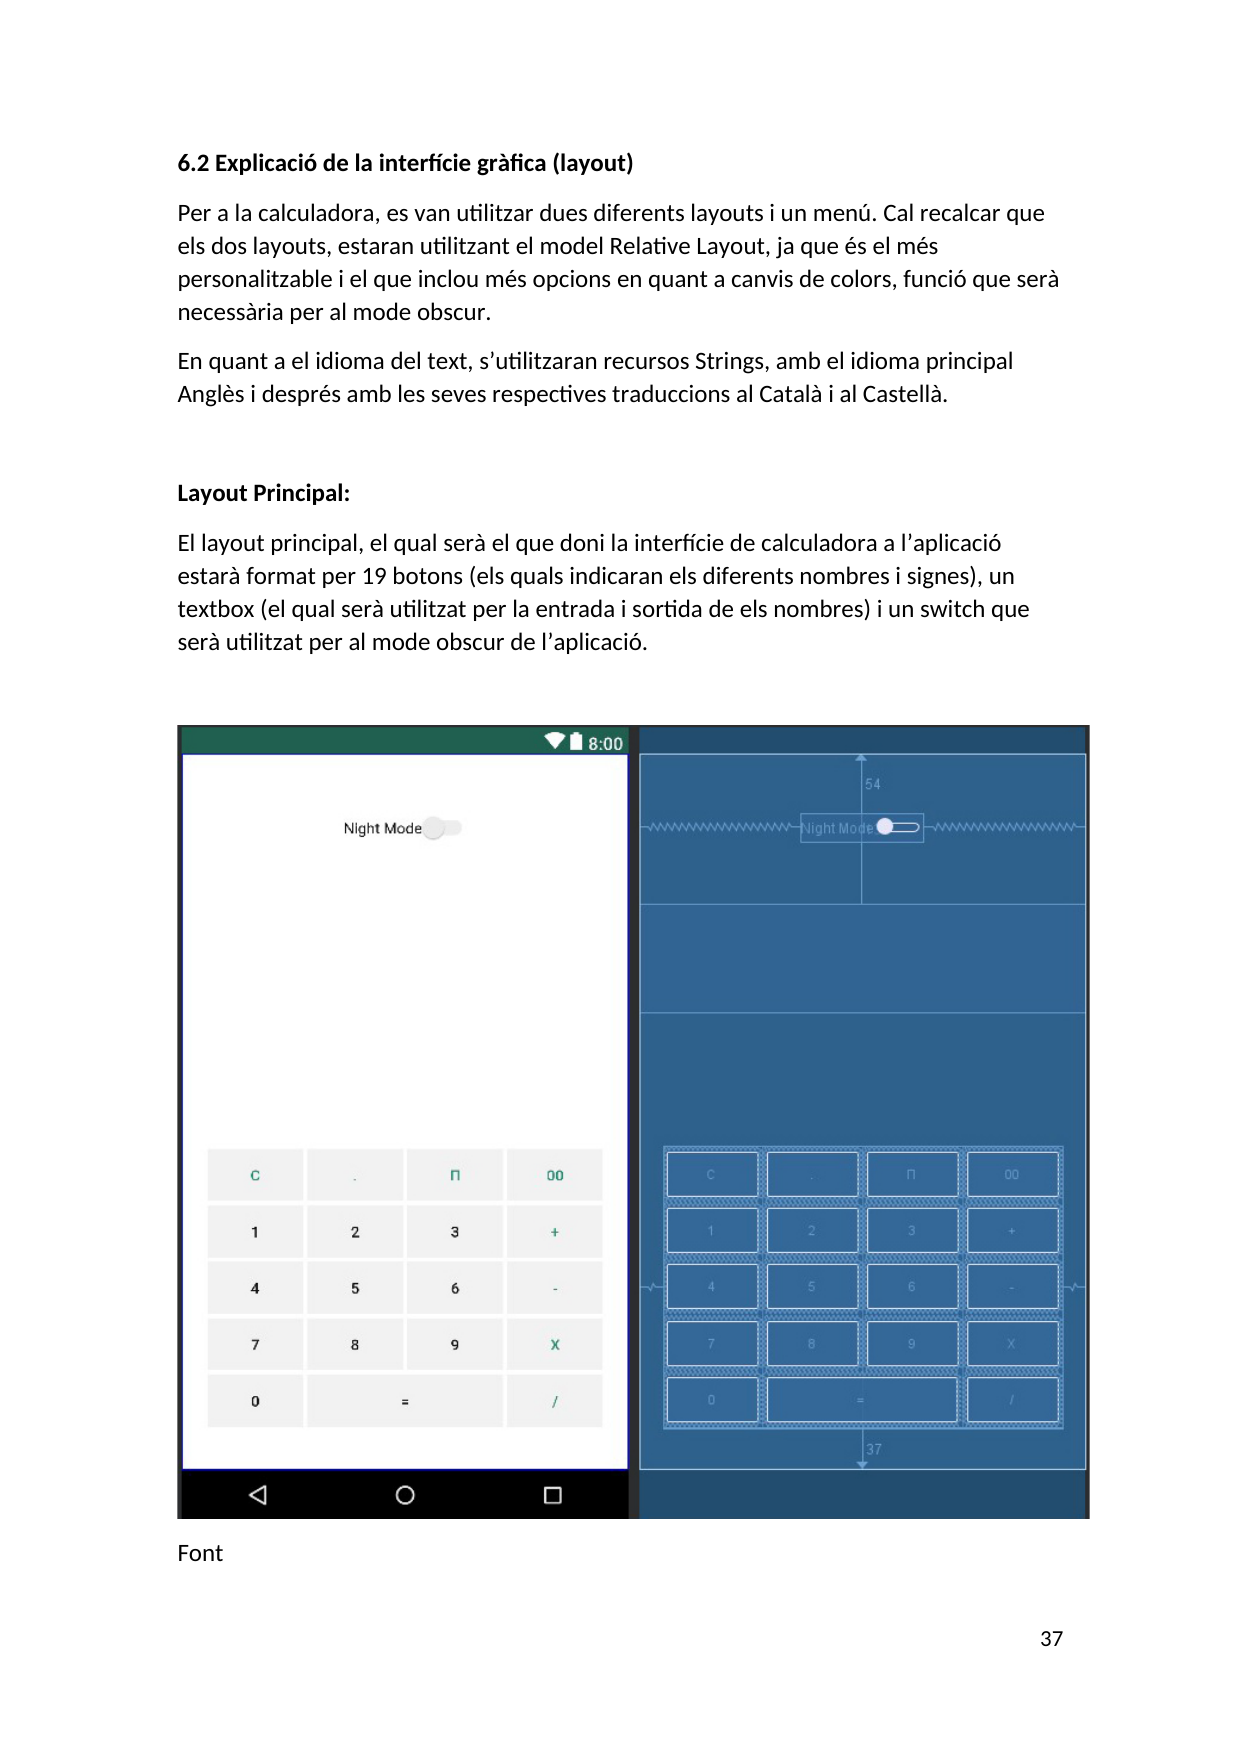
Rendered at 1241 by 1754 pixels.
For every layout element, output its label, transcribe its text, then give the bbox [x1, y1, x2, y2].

text El layout principal, el qual serà el que doni la interfície de calculadora a l’aplicació estarà format per 19 botons (els quals indicaran els diferents nombres i signes), un textbox (el qual serà utilitzat per la entrada i sortida de els nombres) i un switch que serà utilitzat per al mode obscur de l’aplicació. [177, 527, 1063, 656]
picture [177, 725, 1090, 1519]
text En quant a el idioma del text, s’utilitzaran recursos Strings, amb el idioma principal Anglès i després amb les seves respectives traduccions al Català i al Castellà. [177, 346, 1063, 409]
text Per a la calculadora, es van utilitzar dues diferents layouts i un menú. Cal recalcar que els dos layouts, estaran utilitzant el model Relative Layout, ja que és el més personalitzable i el que inclou més opcions en quant a canvis de colors, funció que serà necessària per al mode obscur. [177, 197, 1063, 326]
text Font [177, 1537, 1063, 1568]
text Layout Principal: [177, 478, 1063, 508]
text 6.2 Explicació de la interfície gràfica (layout) [177, 148, 1063, 178]
